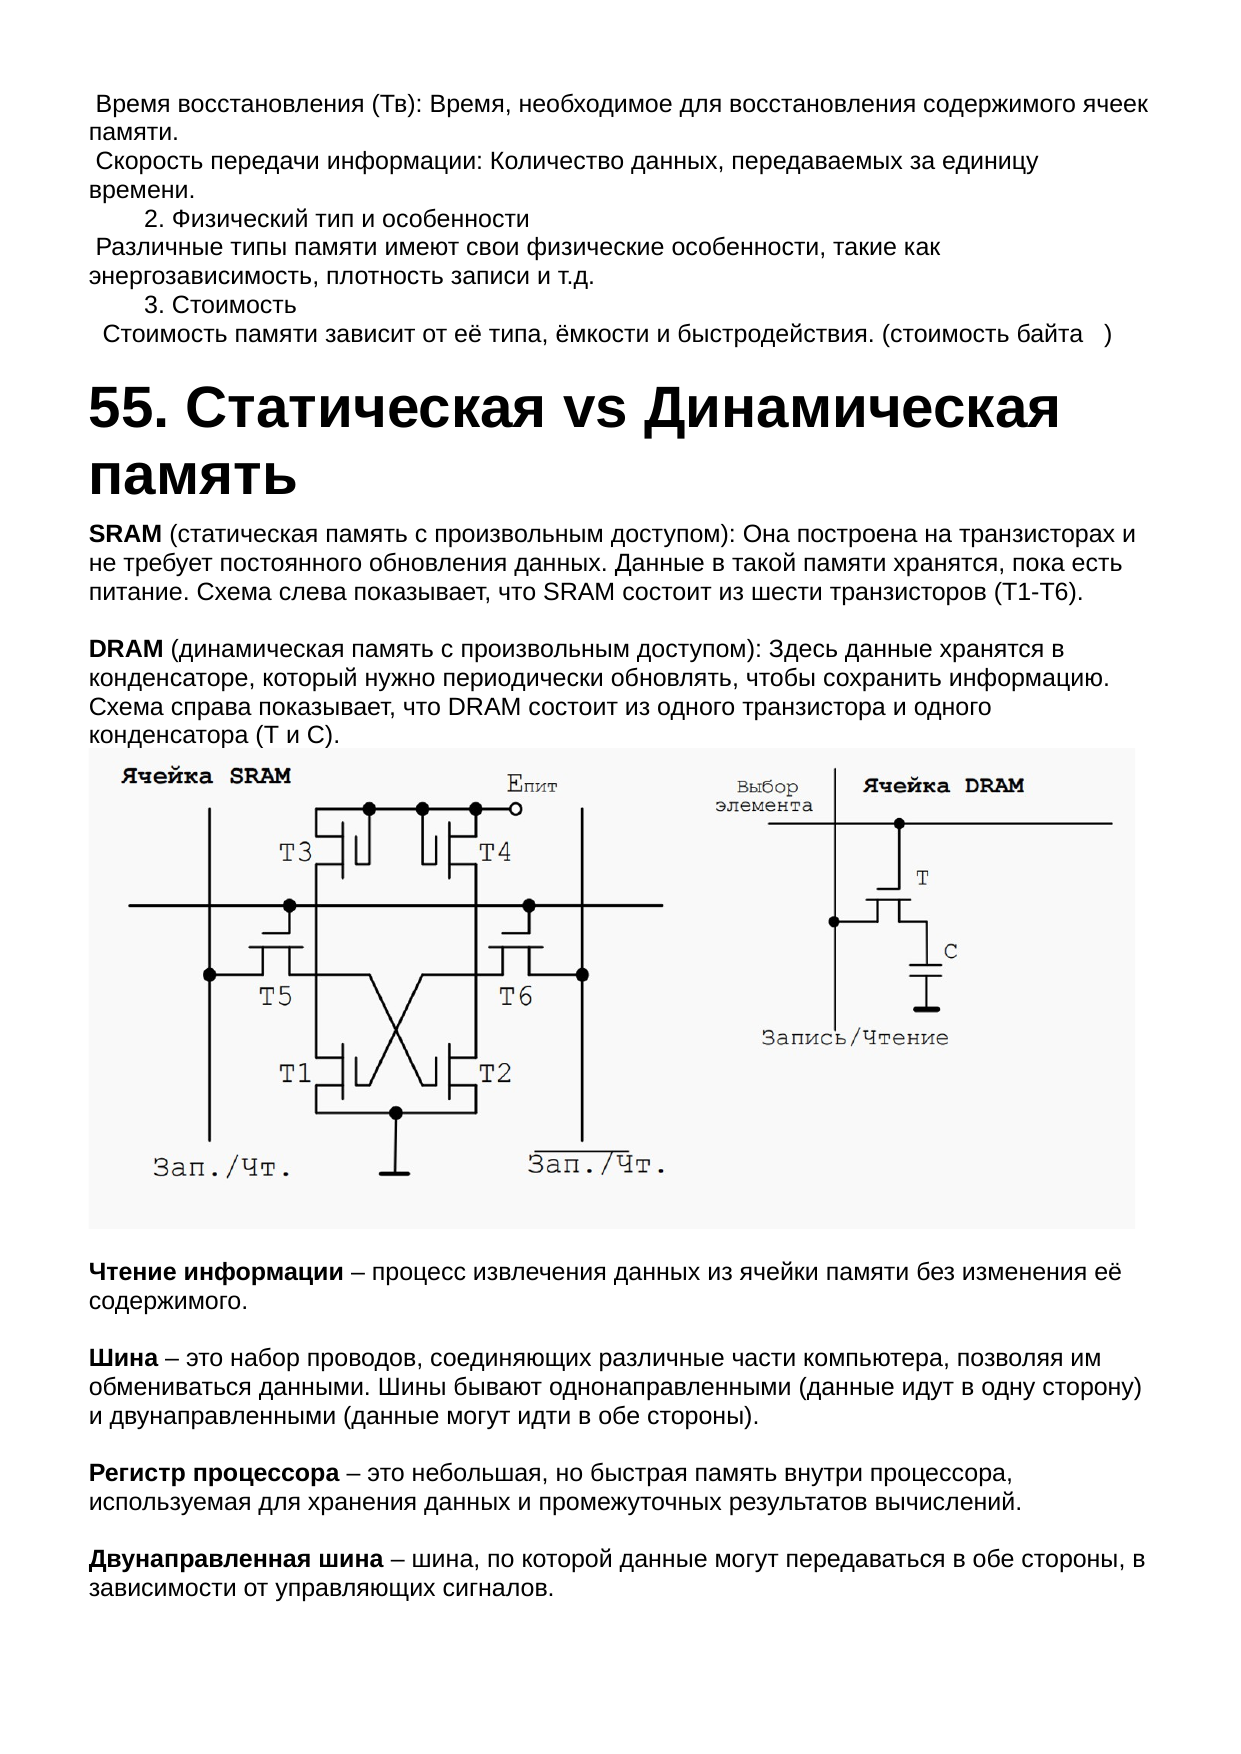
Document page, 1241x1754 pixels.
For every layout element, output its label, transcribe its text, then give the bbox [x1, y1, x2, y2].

text DRAM (динамическая память с произвольным доступом): Здесь данные хранятся в конденсаторе, который нужно периодически обновлять, чтобы сохранить информацию. Схема справа показывает, что DRAM состоит из одного транзистора и одного конденсатора (Т и С). [88, 634, 1152, 749]
text Время восстановления (Тв): Время, необходимое для восстановления содержимого ячеек памяти. [88, 88, 1152, 146]
text Шина – это набор проводов, соединяющих различные части компьютера, позволяя им обмениваться данными. Шины бывают однонаправленными (данные идут в одну сторону) и двунаправленными (данные могут идти в обе стороны). [88, 1343, 1152, 1429]
text SRAM (статическая память с произвольным доступом): Она построена на транзисторах и не требует постоянного обновления данных. Данные в такой памяти хранятся, пока есть питание. Схема слева показывает, что SRAM состоит из шести транзисторов (T1-T6). [88, 519, 1152, 605]
text 3. Стоимость [88, 290, 1152, 318]
text Чтение информации – процесс извлечения данных из ячейки памяти без изменения её содержимого. [88, 1257, 1152, 1314]
title 55. Статическая vs Динамическая память [88, 372, 1152, 506]
text Стоимость памяти зависит от её типа, ёмкости и быстродействия. (стоимость байта ) [88, 318, 1152, 347]
text 2. Физический тип и особенности [88, 203, 1152, 232]
text Скорость передачи информации: Количество данных, передаваемых за единицу времени. [88, 146, 1152, 203]
text Регистр процессора – это небольшая, но быстрая память внутри процессора, используемая для хранения данных и промежуточных результатов вычислений. [88, 1458, 1152, 1516]
picture [88, 748, 1135, 1229]
text Двунаправленная шина – шина, по которой данные могут передаваться в обе стороны, в зависимости от управляющих сигналов. [88, 1544, 1152, 1602]
text Различные типы памяти имеют свои физические особенности, такие как энергозависимость, плотность записи и т.д. [88, 232, 1152, 290]
